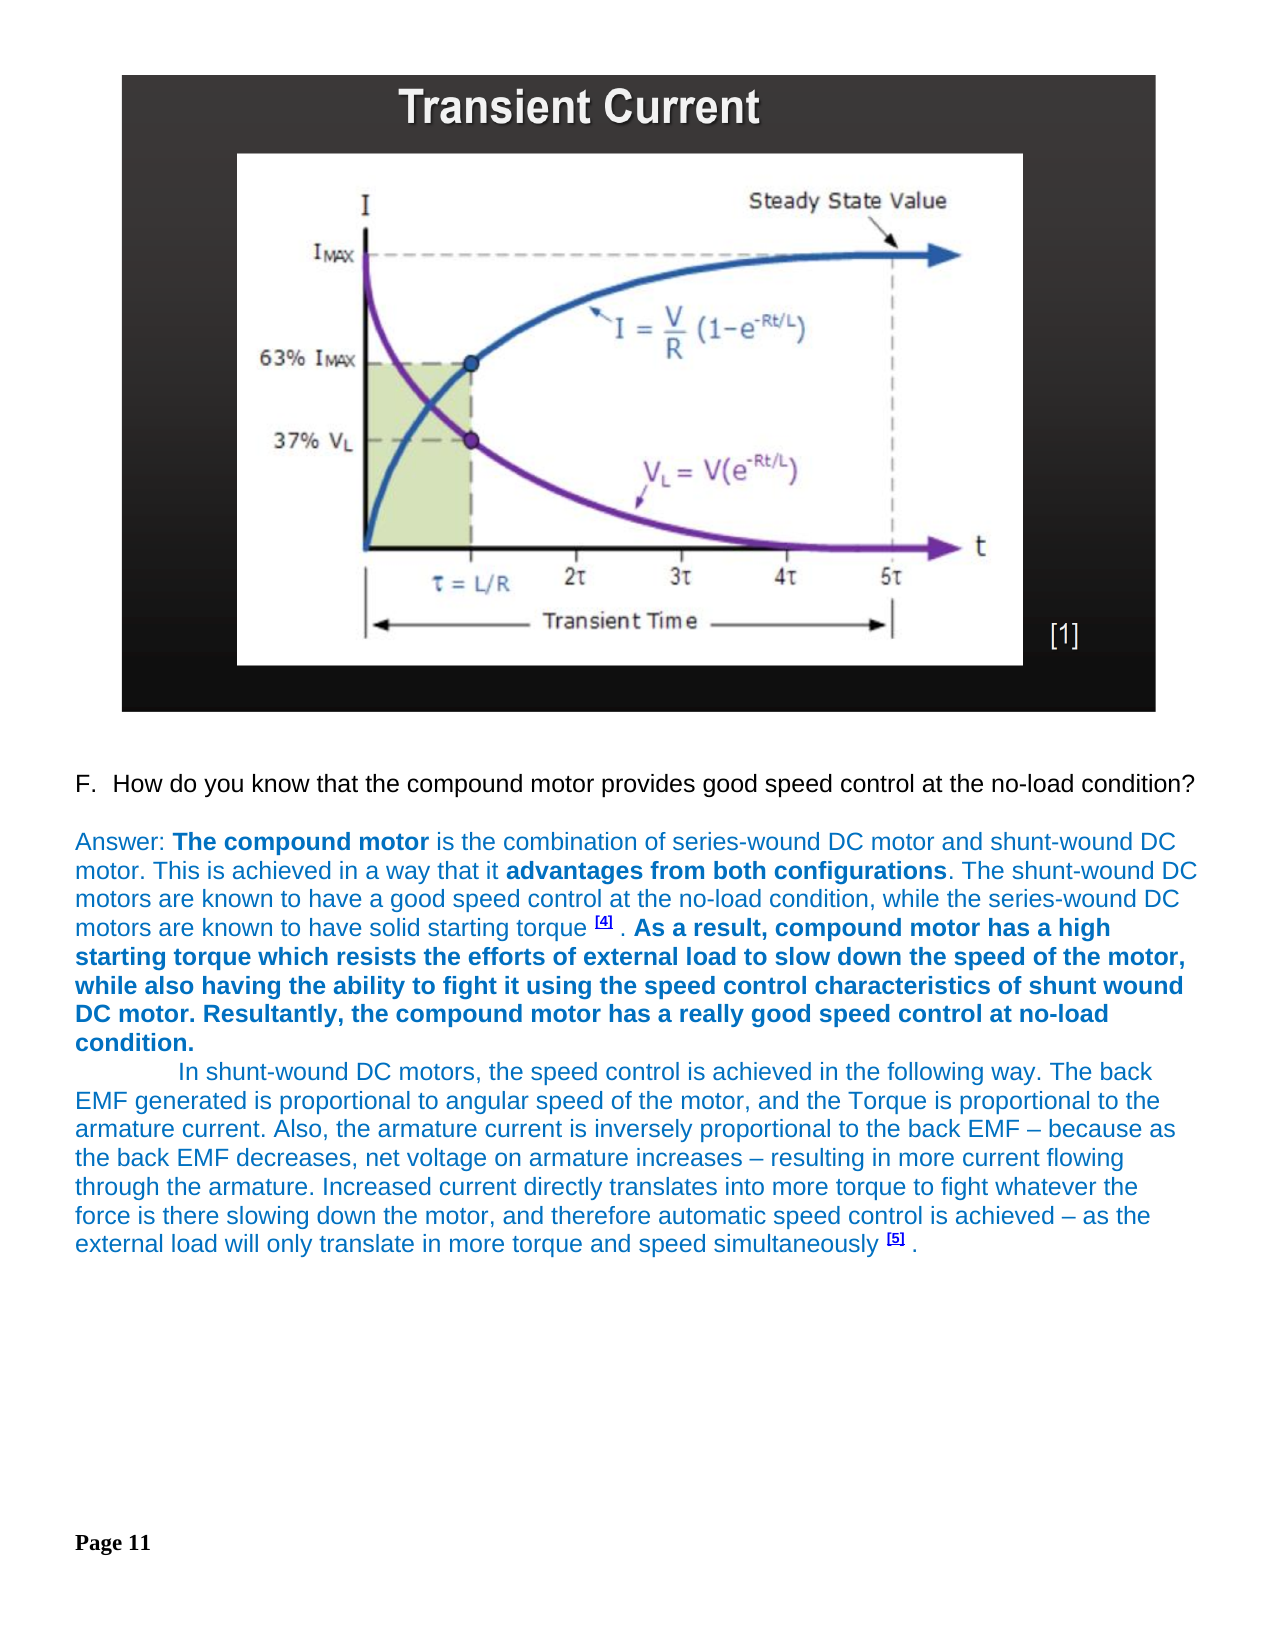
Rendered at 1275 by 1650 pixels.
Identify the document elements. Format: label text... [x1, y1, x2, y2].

list How do you know that the compound motor provides good speed control at the no-load condition? [75, 769, 1200, 798]
picture [121, 75, 1156, 712]
text Answer: The compound motor is the combination of series-wound DC motor and shunt-wound DC motor. This is achieved in a way that it advantages from both configurations. The shunt-wound DC motors are known to have a good speed control at the no-load condition, while the series-wound DC motors are known to have solid starting torque [4] . As a result, compound motor has a high starting torque which resists the efforts of external load to slow down the speed of the motor, while also having the ability to fight it using the speed control characteristics of shunt wound DC motor. Resultantly, the compound motor has a really good speed control at no-load condition. [75, 827, 1200, 1057]
text In shunt-wound DC motors, the speed control is achieved in the following way. The back EMF generated is proportional to angular speed of the motor, and the Torque is proportional to the armature current. Also, the armature current is inversely proportional to the back EMF – because as the back EMF decreases, net voltage on armature increases – resulting in more current flowing through the armature. Increased current directly translates into more torque to fight whatever the force is there slowing down the motor, and therefore automatic speed control is achieved – as the external load will only translate in more torque and speed simultaneously [5] . [75, 1057, 1200, 1258]
